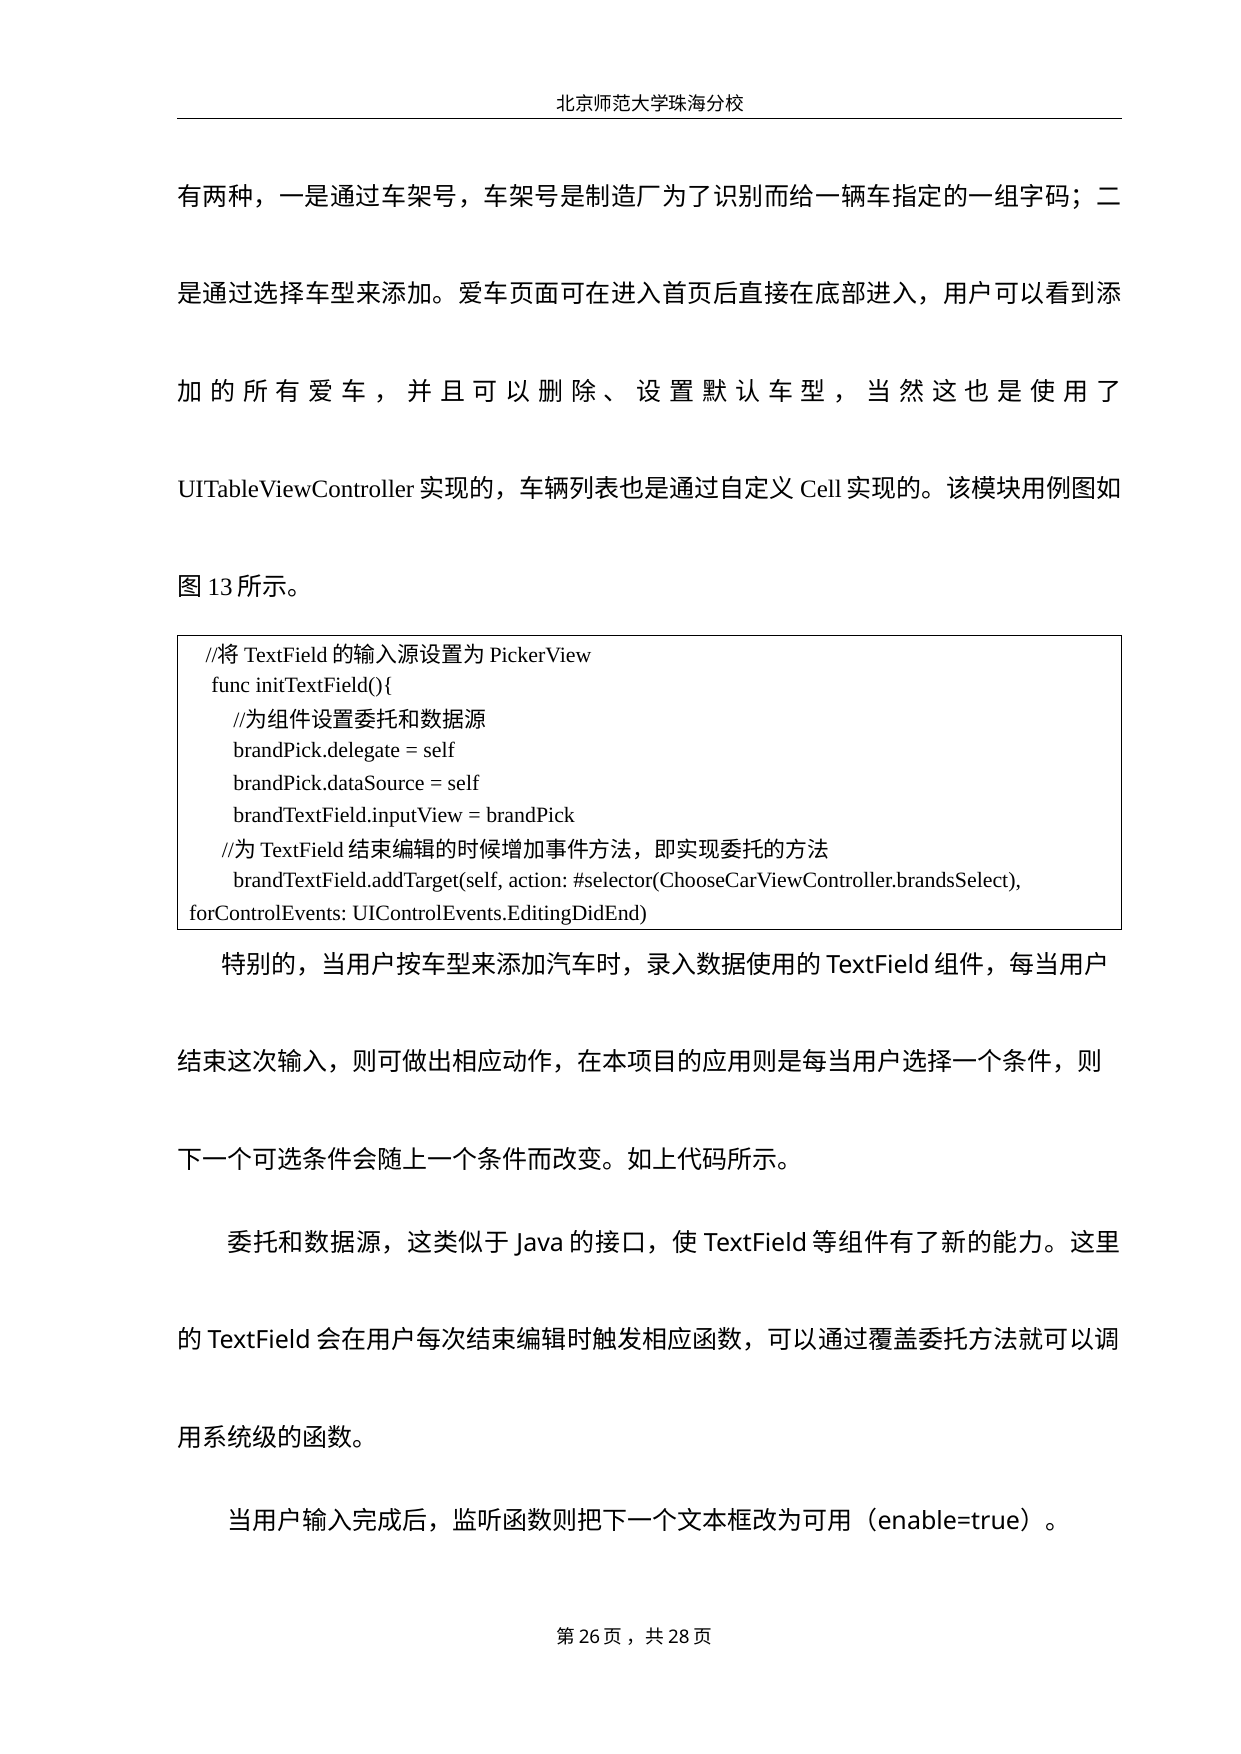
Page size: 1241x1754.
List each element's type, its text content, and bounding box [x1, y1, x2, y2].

text 委托和数据源，这类似于Java的接口，使TextField等组件有了新的能力。这里的TextField会在用户每次结束编辑时触发相应函数，可以通过覆盖委托方法就可以调用系统级的函数。 [177, 1208, 1122, 1468]
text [177, 162, 1122, 617]
text 当用户输入完成后，监听函数则把下一个文本框改为可用（enable=true）。 [177, 1486, 1122, 1551]
text 特别的，当用户按车型来添加汽车时，录入数据使用的TextField组件，每当用户结束这次输入，则可做出相应动作，在本项目的应用则是每当用户选择一个条件，则下一个可选条件会随上一个条件而改变。如上代码所示。 [177, 930, 1122, 1190]
table_header //将TextField的输入源设置为PickerView func initTextField(){ //为组件设置委托和数据源 brandPick.delegate = self brandPick.dataSource = self brandTextField.inputView = brandPick //为TextField结束编辑的时候增加事件方法，即实现委托的方法 brandTextField.addTarget(self, action: #selector(ChooseCarViewController.brandsSelect), forControlEvents: UIControlEvents.EditingDidEnd) [178, 636, 1121, 929]
